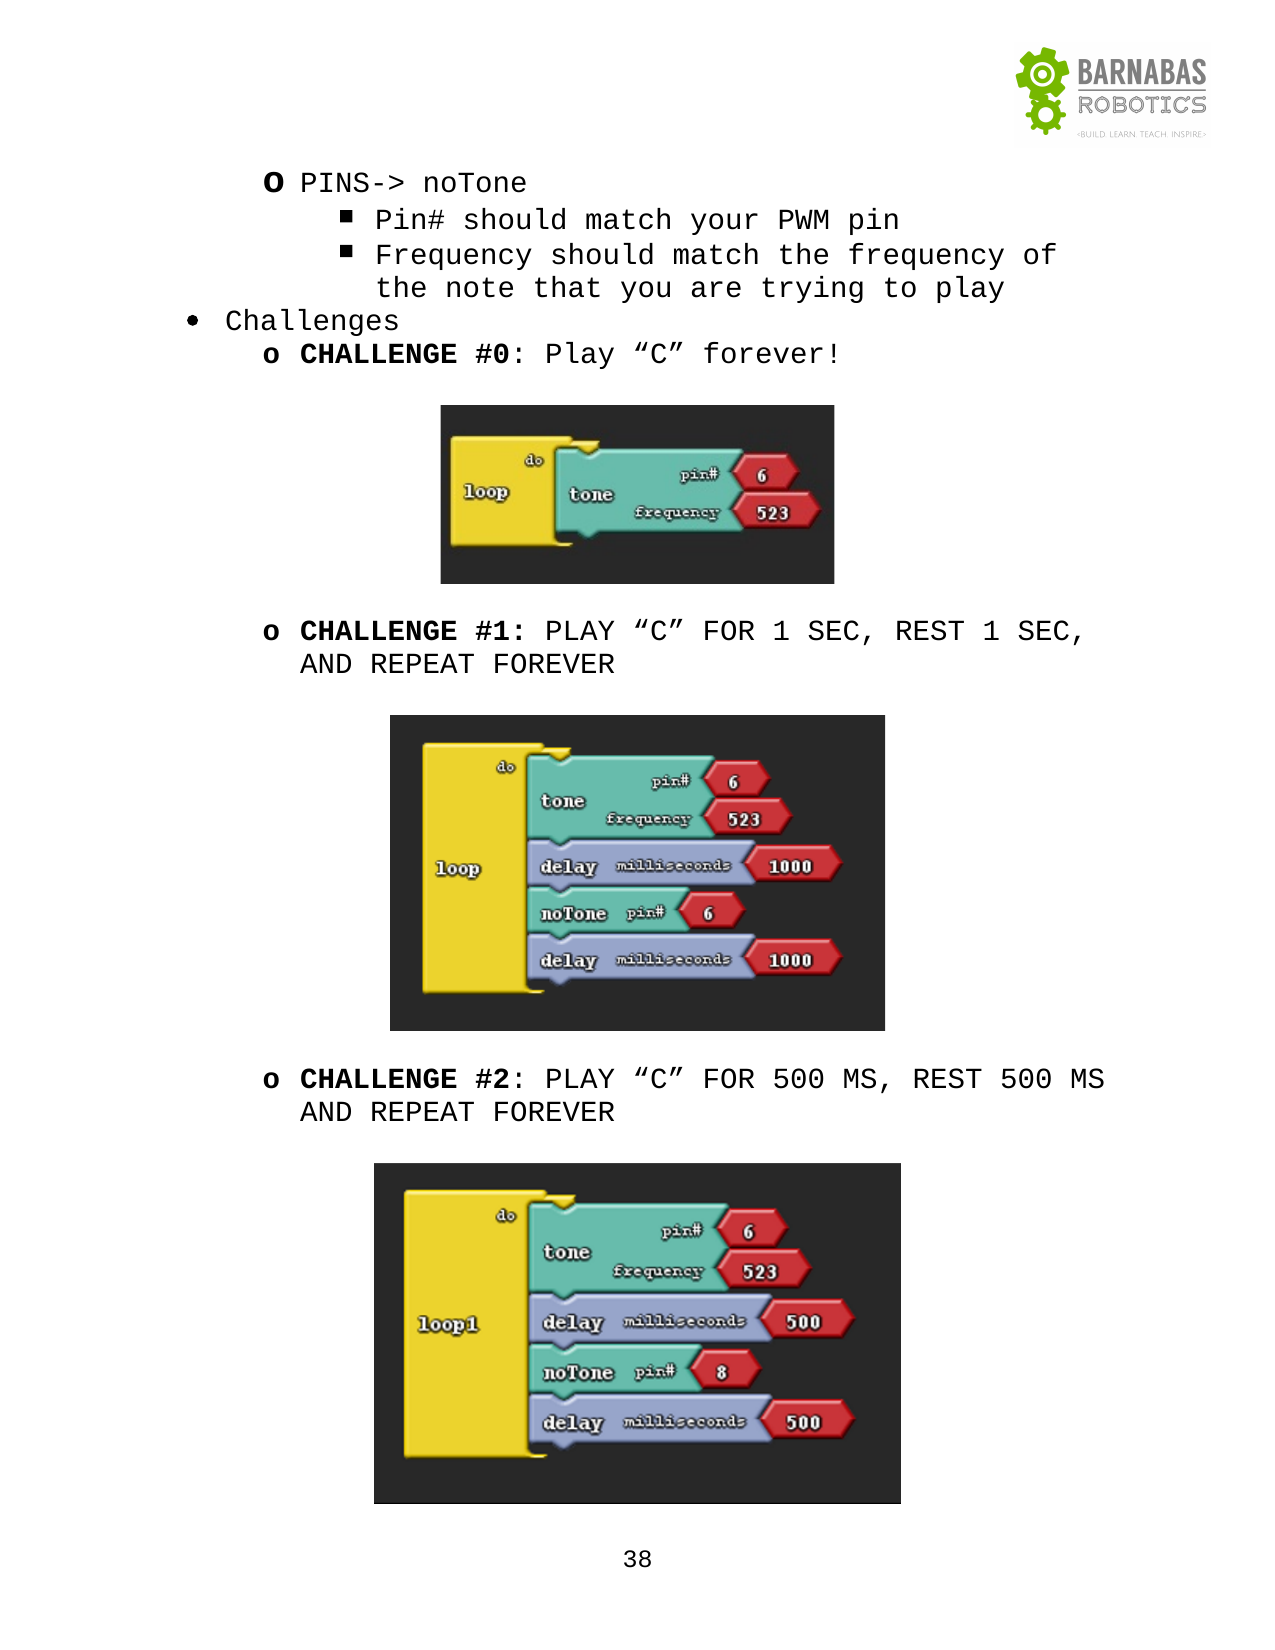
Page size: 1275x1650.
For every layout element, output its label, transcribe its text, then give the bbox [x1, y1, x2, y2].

list CHALLENGE #2: PLAY “C” FOR 500 MS, REST 500 MS AND REPEAT FOREVER [262, 1064, 1125, 1130]
list Pin# should match your PWM pin [337, 204, 1125, 238]
picture [440, 405, 835, 584]
picture [390, 715, 886, 1031]
list PINS-> noTone [262, 161, 1125, 204]
picture [374, 1163, 901, 1504]
picture [1013, 42, 1212, 148]
list Challenges [187, 306, 1125, 339]
list CHALLENGE #0: Play “C” forever! [262, 339, 1125, 372]
list CHALLENGE #1: PLAY “C” FOR 1 SEC, REST 1 SEC, AND REPEAT FOREVER [262, 616, 1125, 682]
list Frequency should match the frequency of the note that you are trying to play [337, 238, 1125, 306]
